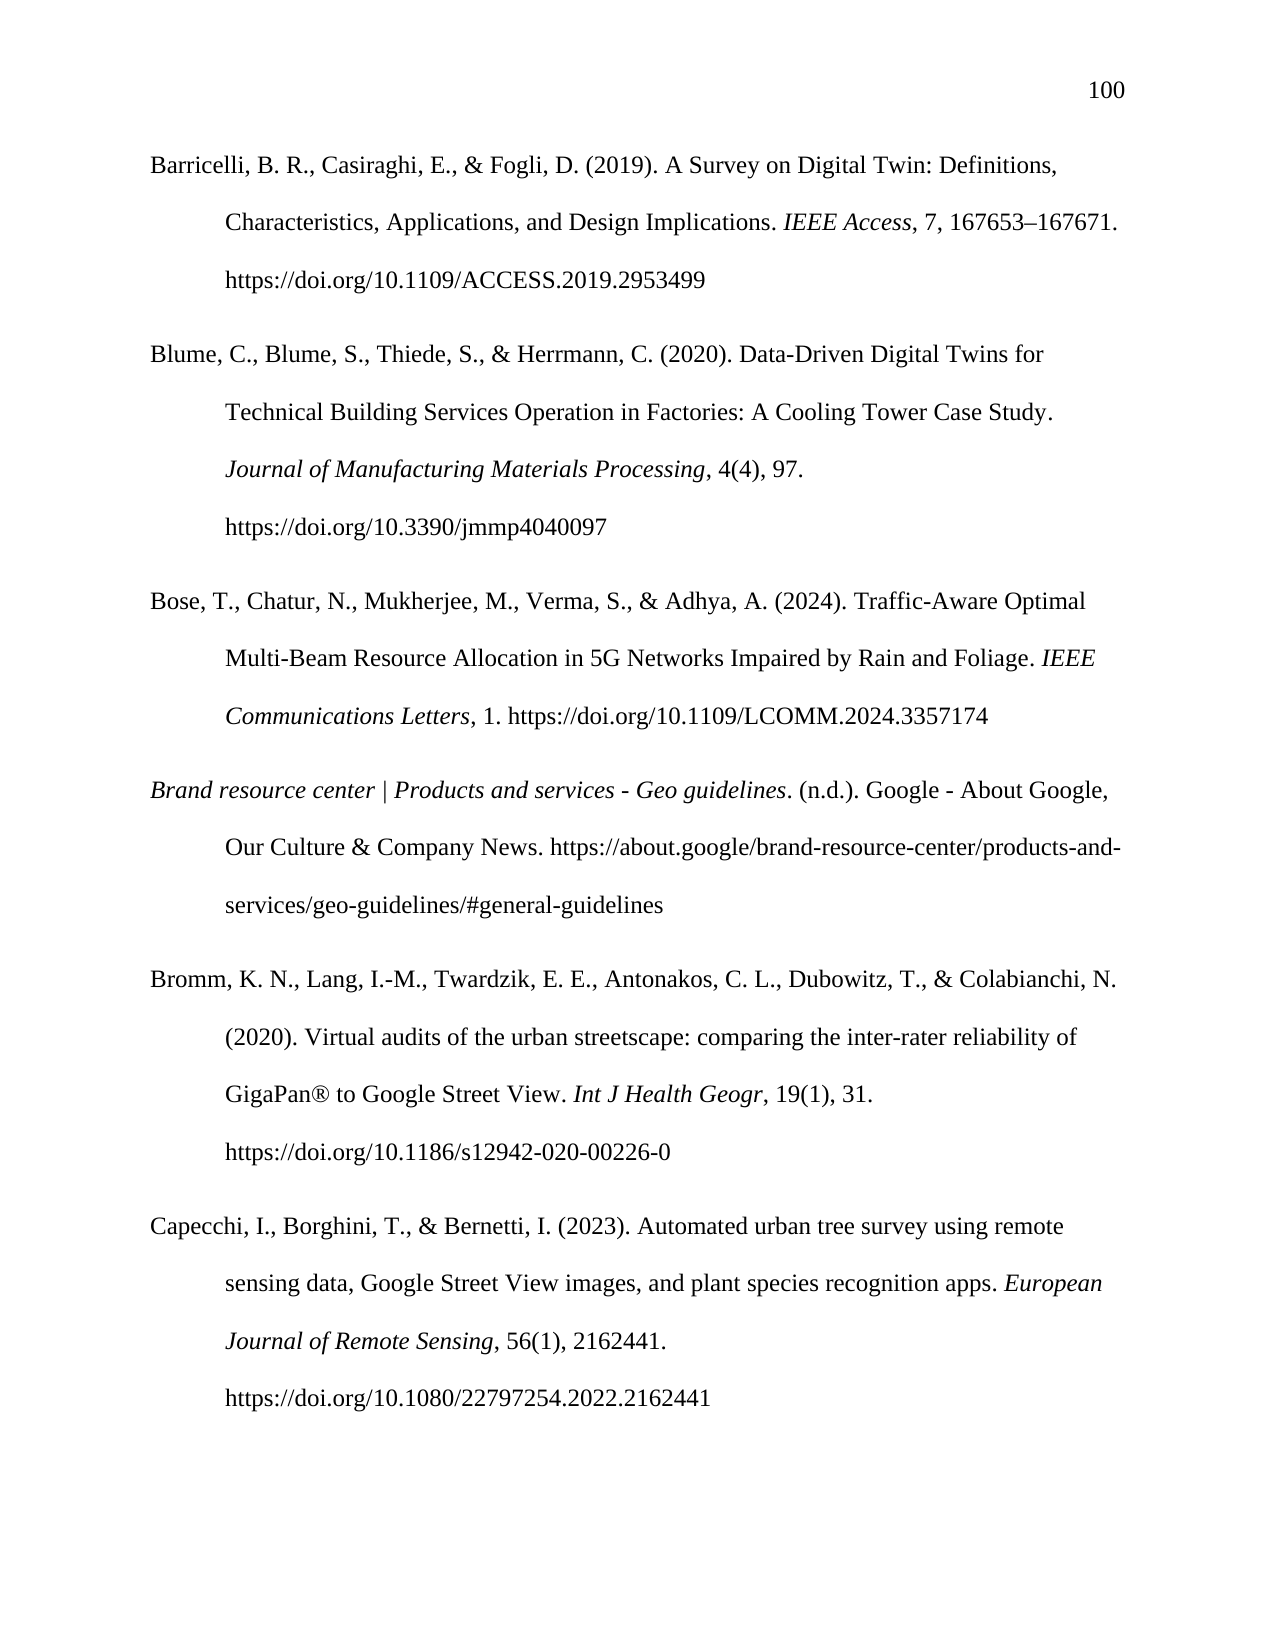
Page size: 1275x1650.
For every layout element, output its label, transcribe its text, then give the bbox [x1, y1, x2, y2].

text Barricelli, B. R., Casiraghi, E., & Fogli, D. (2019). A Survey on Digital Twin: Definitions, Characteristics, Applications, and Design Implications. IEEE Access, 7, 167653–167671. https://doi.org/10.1109/ACCESS.2019.2953499 [150, 150, 1125, 294]
text Bose, T., Chatur, N., Mukherjee, M., Verma, S., & Adhya, A. (2024). Traffic-Aware Optimal Multi-Beam Resource Allocation in 5G Networks Impaired by Rain and Foliage. IEEE Communications Letters, 1. https://doi.org/10.1109/LCOMM.2024.3357174 [150, 586, 1125, 729]
text Capecchi, I., Borghini, T., & Bernetti, I. (2023). Automated urban tree survey using remote sensing data, Google Street View images, and plant species recognition apps. European Journal of Remote Sensing, 56(1), 2162441. https://doi.org/10.1080/22797254.2022.2162441 [150, 1211, 1125, 1412]
text Brand resource center | Products and services - Geo guidelines. (n.d.). Google - About Google, Our Culture & Company News. https://about.google/brand-resource-center/products-and-services/geo-guidelines/#general-guidelines [150, 775, 1125, 919]
text Bromm, K. N., Lang, I.-M., Twardzik, E. E., Antonakos, C. L., Dubowitz, T., & Colabianchi, N. (2020). Virtual audits of the urban streetscape: comparing the inter-rater reliability of GigaPan® to Google Street View. Int J Health Geogr, 19(1), 31. https://doi.org/10.1186/s12942-020-00226-0 [150, 964, 1125, 1165]
text Blume, C., Blume, S., Thiede, S., & Herrmann, C. (2020). Data-Driven Digital Twins for Technical Building Services Operation in Factories: A Cooling Tower Case Study. Journal of Manufacturing Materials Processing, 4(4), 97. https://doi.org/10.3390/jmmp4040097 [150, 339, 1125, 540]
